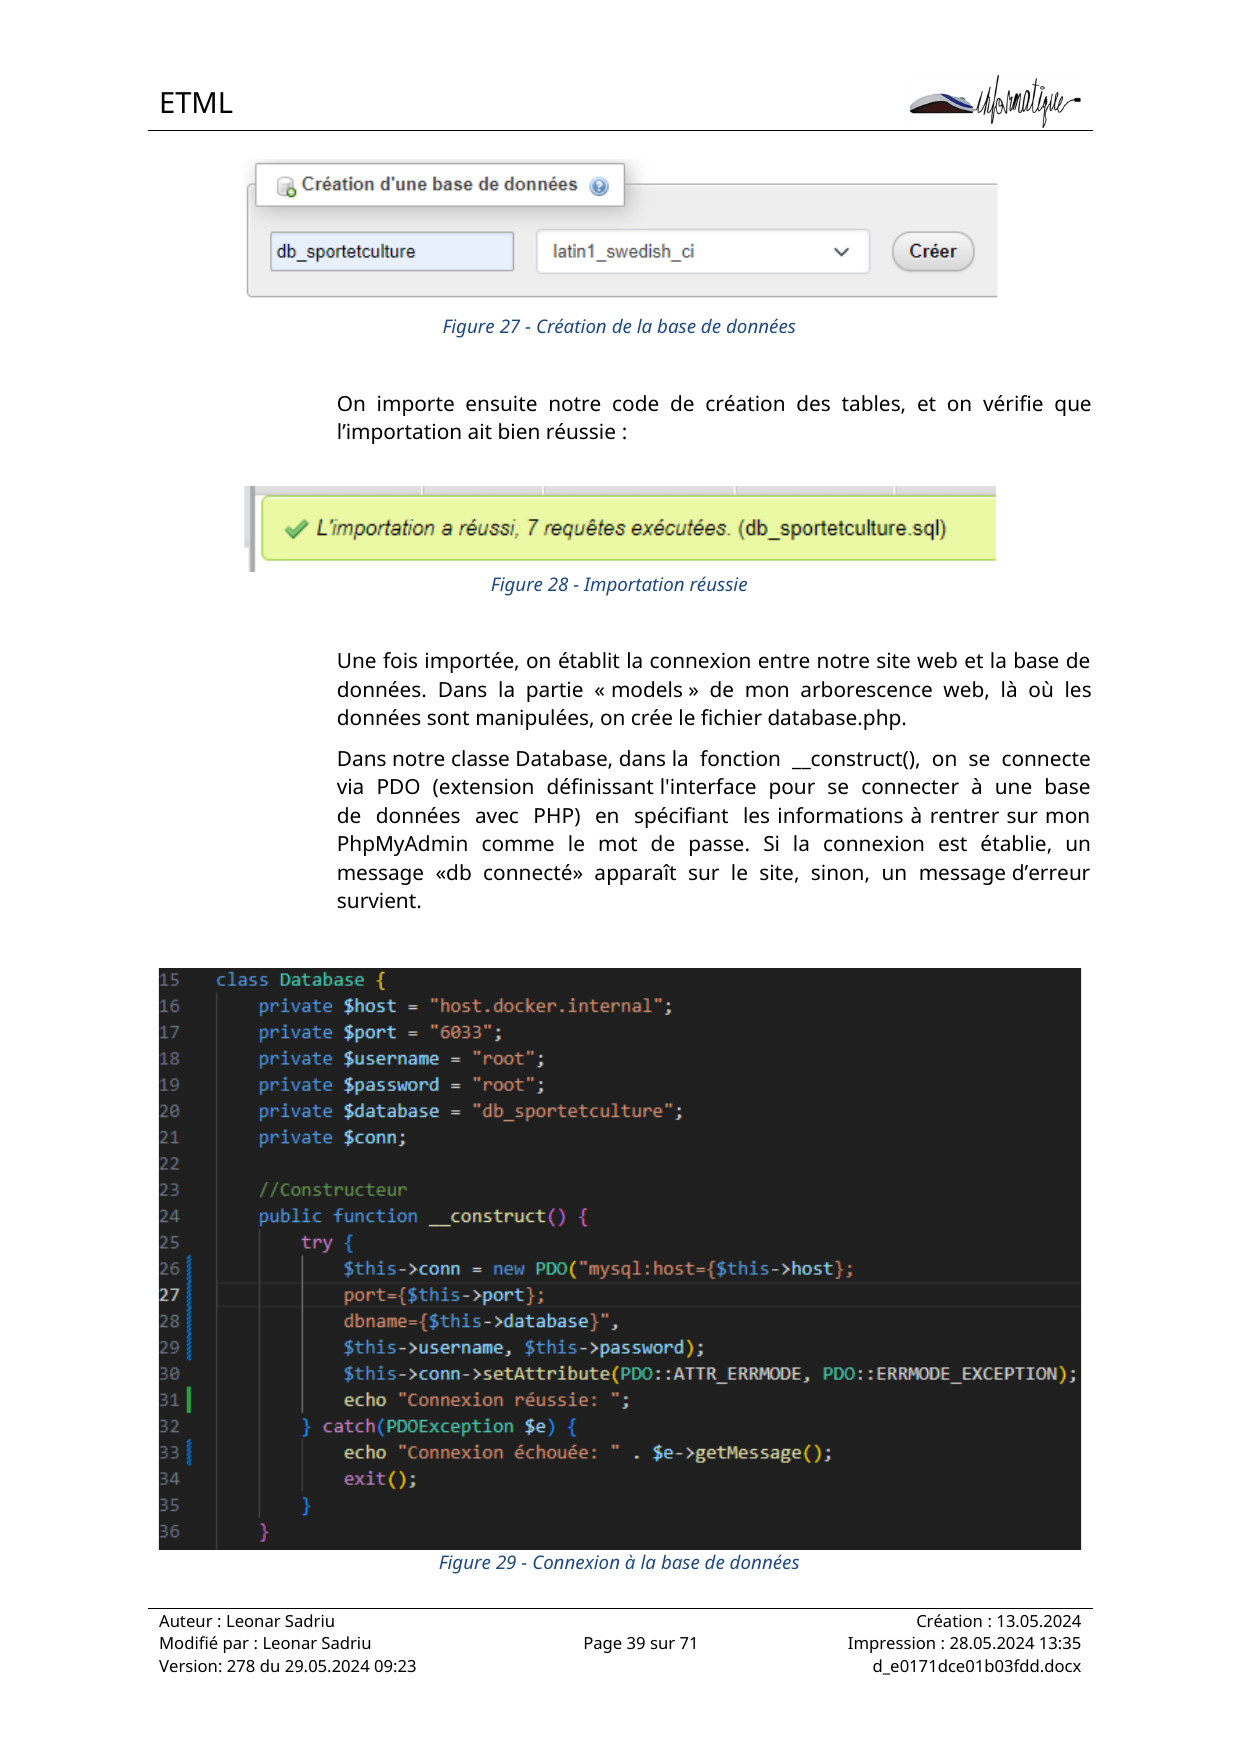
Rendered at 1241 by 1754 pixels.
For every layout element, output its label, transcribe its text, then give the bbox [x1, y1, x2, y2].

picture [243, 159, 998, 314]
text On importe ensuite notre code de création des tables, et on vérifie que l’importation ait bien réussie : [337, 389, 1092, 446]
picture [909, 75, 1082, 128]
picture [158, 968, 1082, 1550]
text Dans notre classe Database, dans la fonction __construct(), on se connecte via PDO (extension définissant l'interface pour se connecter à une base de données avec PHP) en spécifiant les informations à rentrer sur mon PhpMyAdmin comme le mot de passe. Si la connexion est établie, un message «db connecté» apparaît sur le site, sinon, un message d’erreur survient. [337, 744, 1092, 915]
picture [244, 486, 996, 572]
text Une fois importée, on établit la connexion entre notre site web et la base de données. Dans la partie « models » de mon arborescence web, là où les données sont manipulées, on crée le fichier database.php. [337, 646, 1092, 732]
